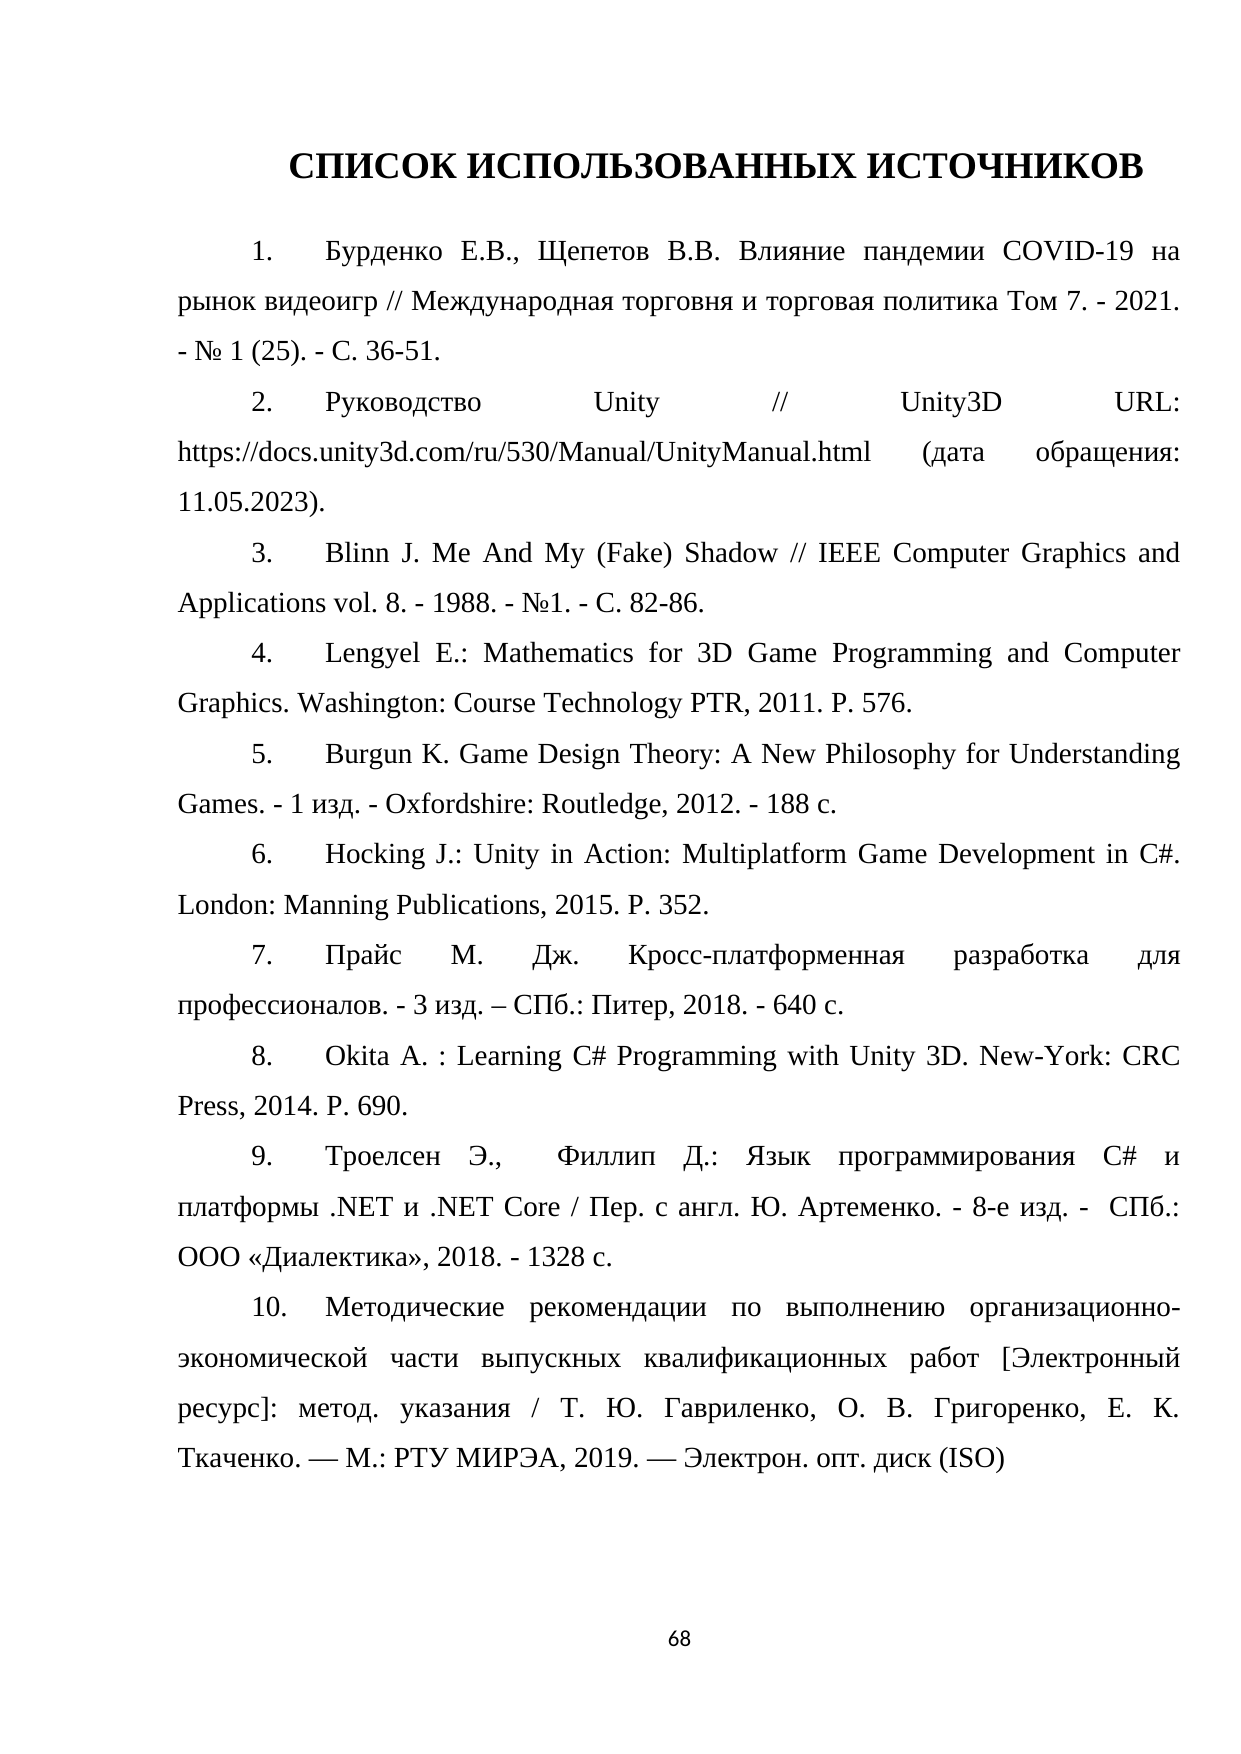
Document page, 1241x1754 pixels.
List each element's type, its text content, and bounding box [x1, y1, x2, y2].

list Методические рекомендации по выполнению организационно-экономической части выпускных квалификационных работ [Электронный ресурс]: метод. указания / Т. Ю. Гавриленко, О. В. Григоренко, Е. К. Ткаченко. — М.: РТУ МИРЭА, 2019. — Электрон. опт. диск (ISO) [177, 1289, 1181, 1474]
text СПИСОК ИСПОЛЬЗОВАННЫХ ИСТОЧНИКОВ [177, 143, 1181, 186]
list Троелсен Э., Филлип Д.: Язык программирования C# и платформы .NET и .NET Core / Пер. с англ. Ю. Артеменко. - 8-е изд. - СПб.: ООО «Диалектика», 2018. - 1328 с. [177, 1138, 1181, 1273]
list Lengyel E.: Mathematics for 3D Game Programming and Computer Graphics. Washington: Course Technology PTR, 2011. P. 576. [177, 635, 1181, 719]
list Руководство Unity // Unity3D URL: https://docs.unity3d.com/ru/530/Manual/UnityManual.html (дата обращения: 11.05.2023). [177, 384, 1181, 518]
list Прайс М. Дж. Кросс-платформенная разработка для профессионалов. - 3 изд. – СПб.: Питер, 2018. - 640 с. [177, 937, 1181, 1021]
list Hocking J.: Unity in Action: Multiplatform Game Development in C#. London: Manning Publications, 2015. P. 352. [177, 837, 1181, 920]
list Blinn J. Me And My (Fake) Shadow // IEEE Computer Graphics and Applications vol. 8. - 1988. - №1. - С. 82-86. [177, 535, 1181, 618]
list Бурденко Е.В., Щепетов В.В. Влияние пандемии COVID-19 на рынок видеоигр // Международная торговня и торговая политика Том 7. - 2021. - № 1 (25). - С. 36-51. [177, 233, 1181, 367]
list Okita A. : Learning C# Programming with Unity 3D. New-York: CRC Press, 2014. P. 690. [177, 1038, 1181, 1122]
list Burgun K. Game Design Theory: A New Philosophy for Understanding Games. - 1 изд. - Oxfordshire: Routledge, 2012. - 188 с. [177, 736, 1181, 820]
